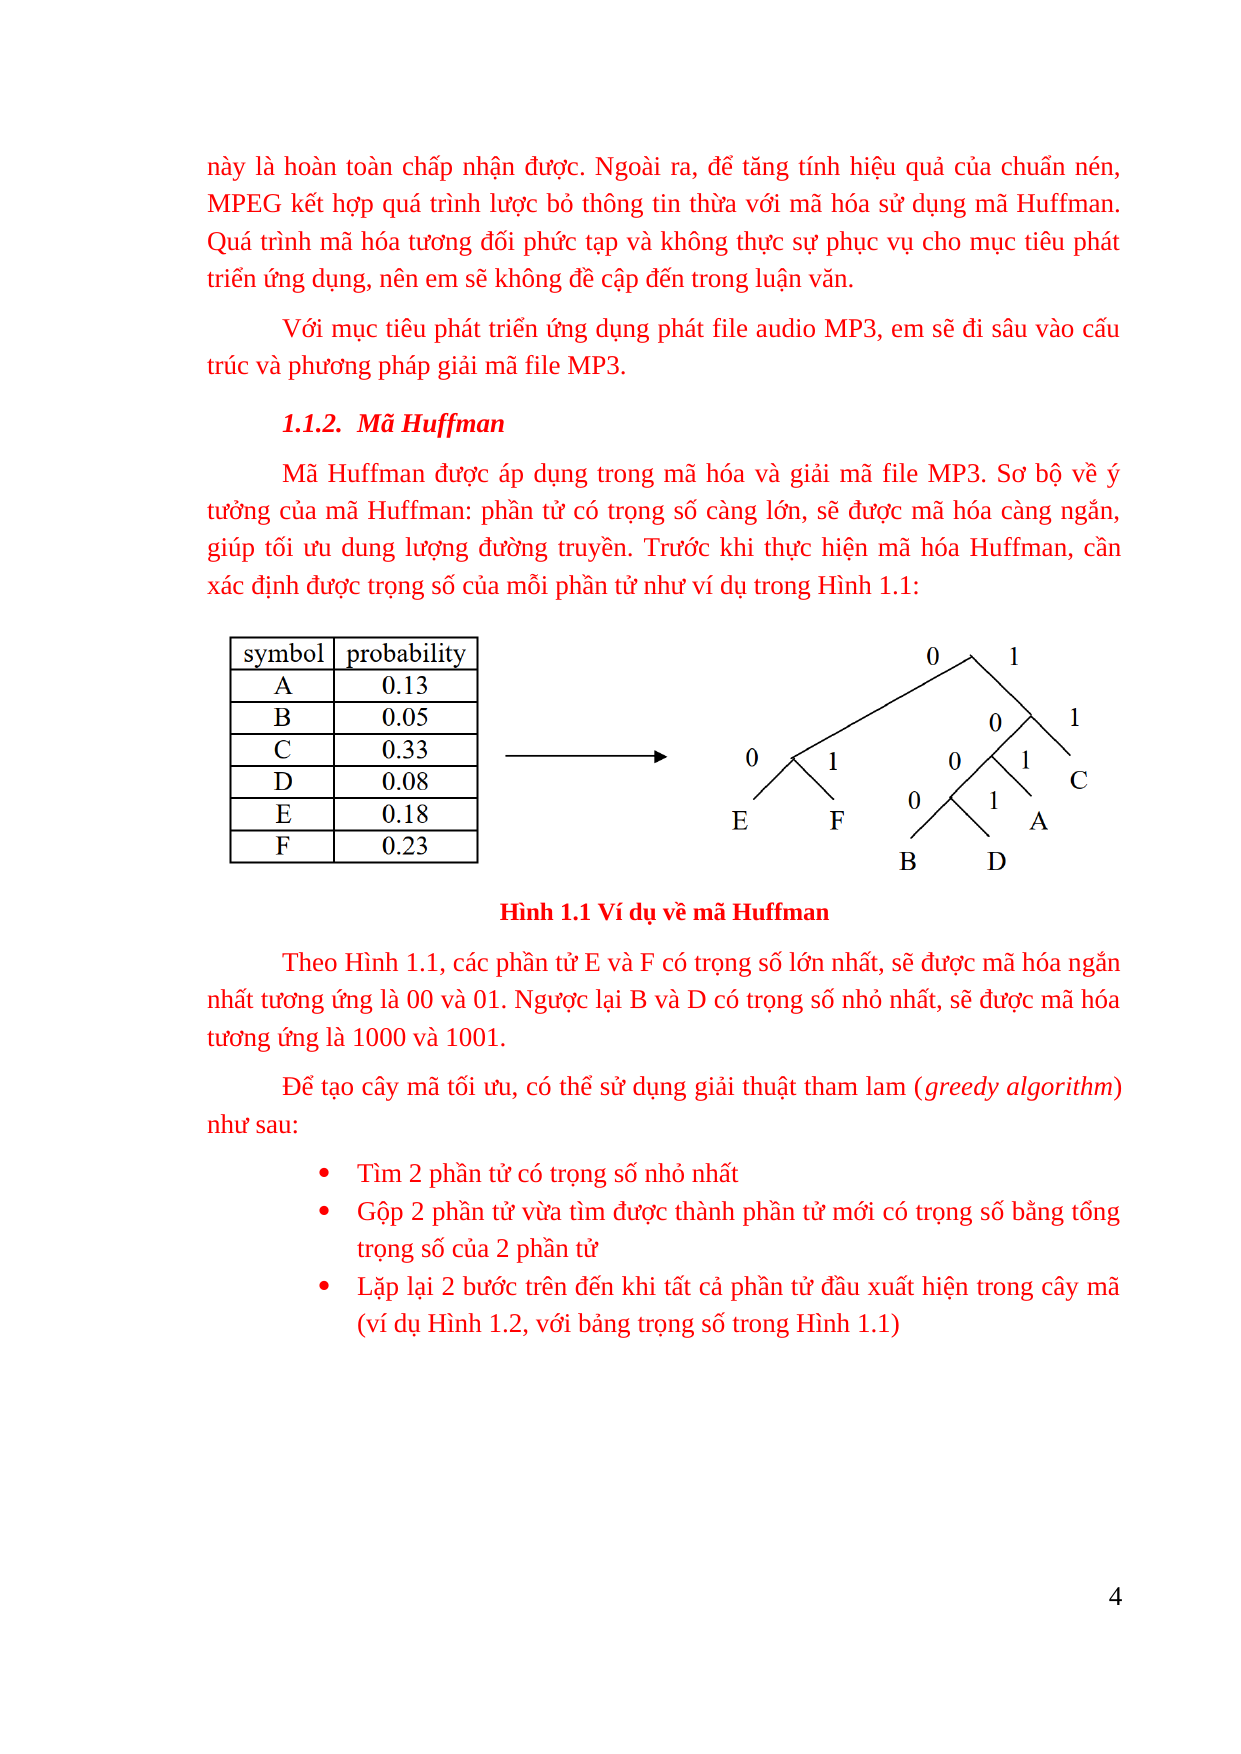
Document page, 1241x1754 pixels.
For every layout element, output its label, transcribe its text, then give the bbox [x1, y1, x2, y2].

text Mã Huffman được áp dụng trong mã hóa và giải mã file MP3. Sơ bộ về ý tưởng của mã Huffman: phần tử có trọng số càng lớn, sẽ được mã hóa càng ngắn, giúp tối ưu dung lượng đường truyền. Trước khi thực hiện mã hóa Huffman, cần xác định được trọng số của mỗi phần tử như ví dụ trong Hình 1.1: [207, 457, 1122, 600]
subtitle Mã Huffman [282, 407, 1122, 438]
picture [206, 618, 1123, 878]
list Tìm 2 phần tử có trọng số nhỏ nhất [319, 1158, 1122, 1189]
list Lặp lại 2 bước trên đến khi tất cả phần tử đầu xuất hiện trong cây mã (ví dụ Hình 1.2, với bảng trọng số trong Hình 1.1) [319, 1270, 1122, 1338]
list Gộp 2 phần tử vừa tìm được thành phần tử mới có trọng số bằng tổng trọng số của 2 phần tử [319, 1195, 1122, 1264]
text Để tạo cây mã tối ưu, có thể sử dụng giải thuật tham lam (greedy algorithm) như sau: [207, 1071, 1122, 1139]
text Theo Hình 1.1, các phần tử E và F có trọng số lớn nhất, sẽ được mã hóa ngắn nhất tương ứng là 00 và 01. Ngược lại B và D có trọng số nhỏ nhất, sẽ được mã hóa tương ứng là 1000 và 1001. [207, 946, 1122, 1052]
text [207, 150, 1122, 293]
text Hình 1.1 Ví dụ về mã Huffman [207, 897, 1122, 925]
text Với mục tiêu phát triển ứng dụng phát file audio MP3, em sẽ đi sâu vào cấu trúc và phương pháp giải mã file MP3. [207, 312, 1122, 380]
